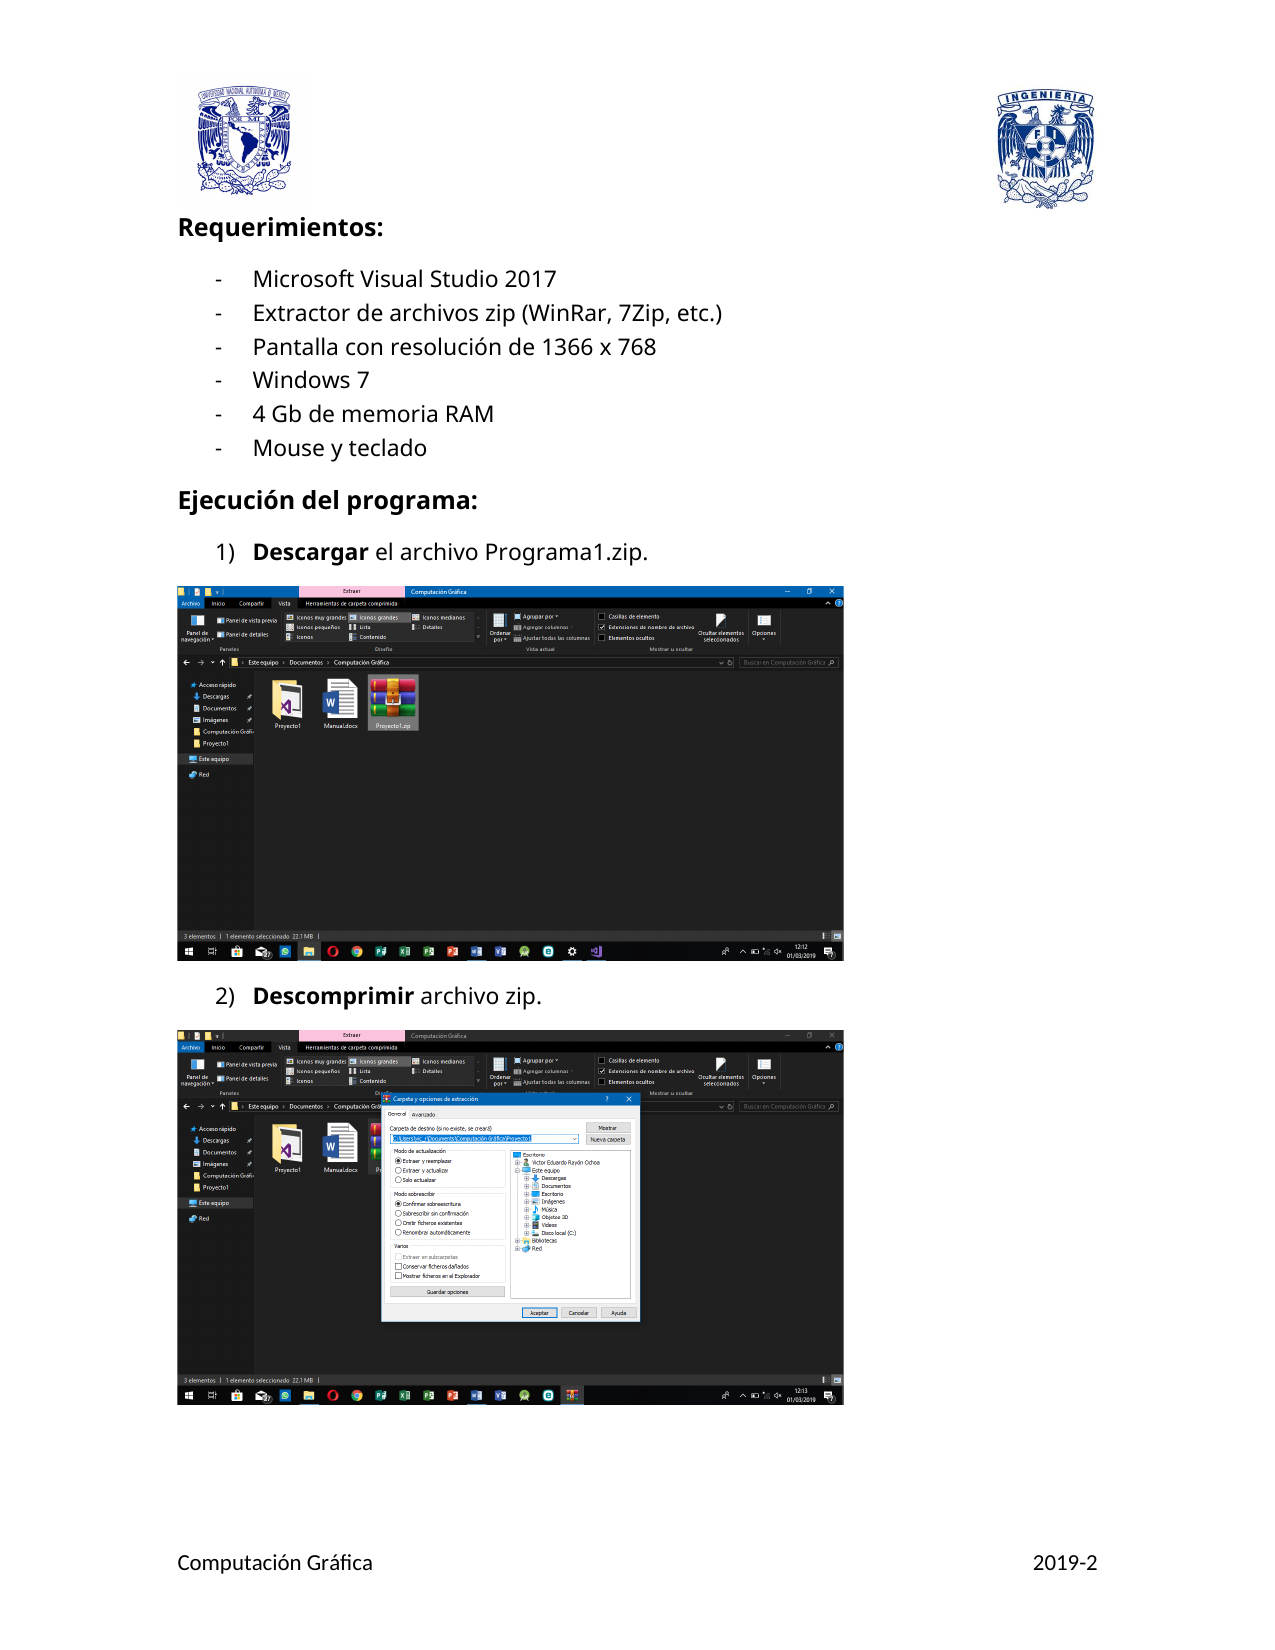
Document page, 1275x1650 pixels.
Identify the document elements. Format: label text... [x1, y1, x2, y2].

picture [177, 586, 844, 961]
picture [992, 84, 1098, 210]
list Descargar el archivo Programa1.zip. [215, 536, 1098, 567]
list Extractor de archivos zip (WinRar, 7Zip, etc.) [215, 297, 1098, 328]
picture [177, 1030, 844, 1405]
list Windows 7 [215, 364, 1098, 396]
list Pantalla con resolución de 1366 x 768 [215, 331, 1098, 362]
picture [177, 73, 314, 210]
list Microsoft Visual Studio 2017 [215, 263, 1098, 294]
list Mouse y teclado [215, 432, 1098, 463]
text Requerimientos: [177, 210, 1098, 244]
list Descomprimir archivo zip. [215, 980, 1098, 1011]
list 4 Gb de memoria RAM [215, 398, 1098, 429]
text Ejecución del programa: [177, 482, 1098, 516]
